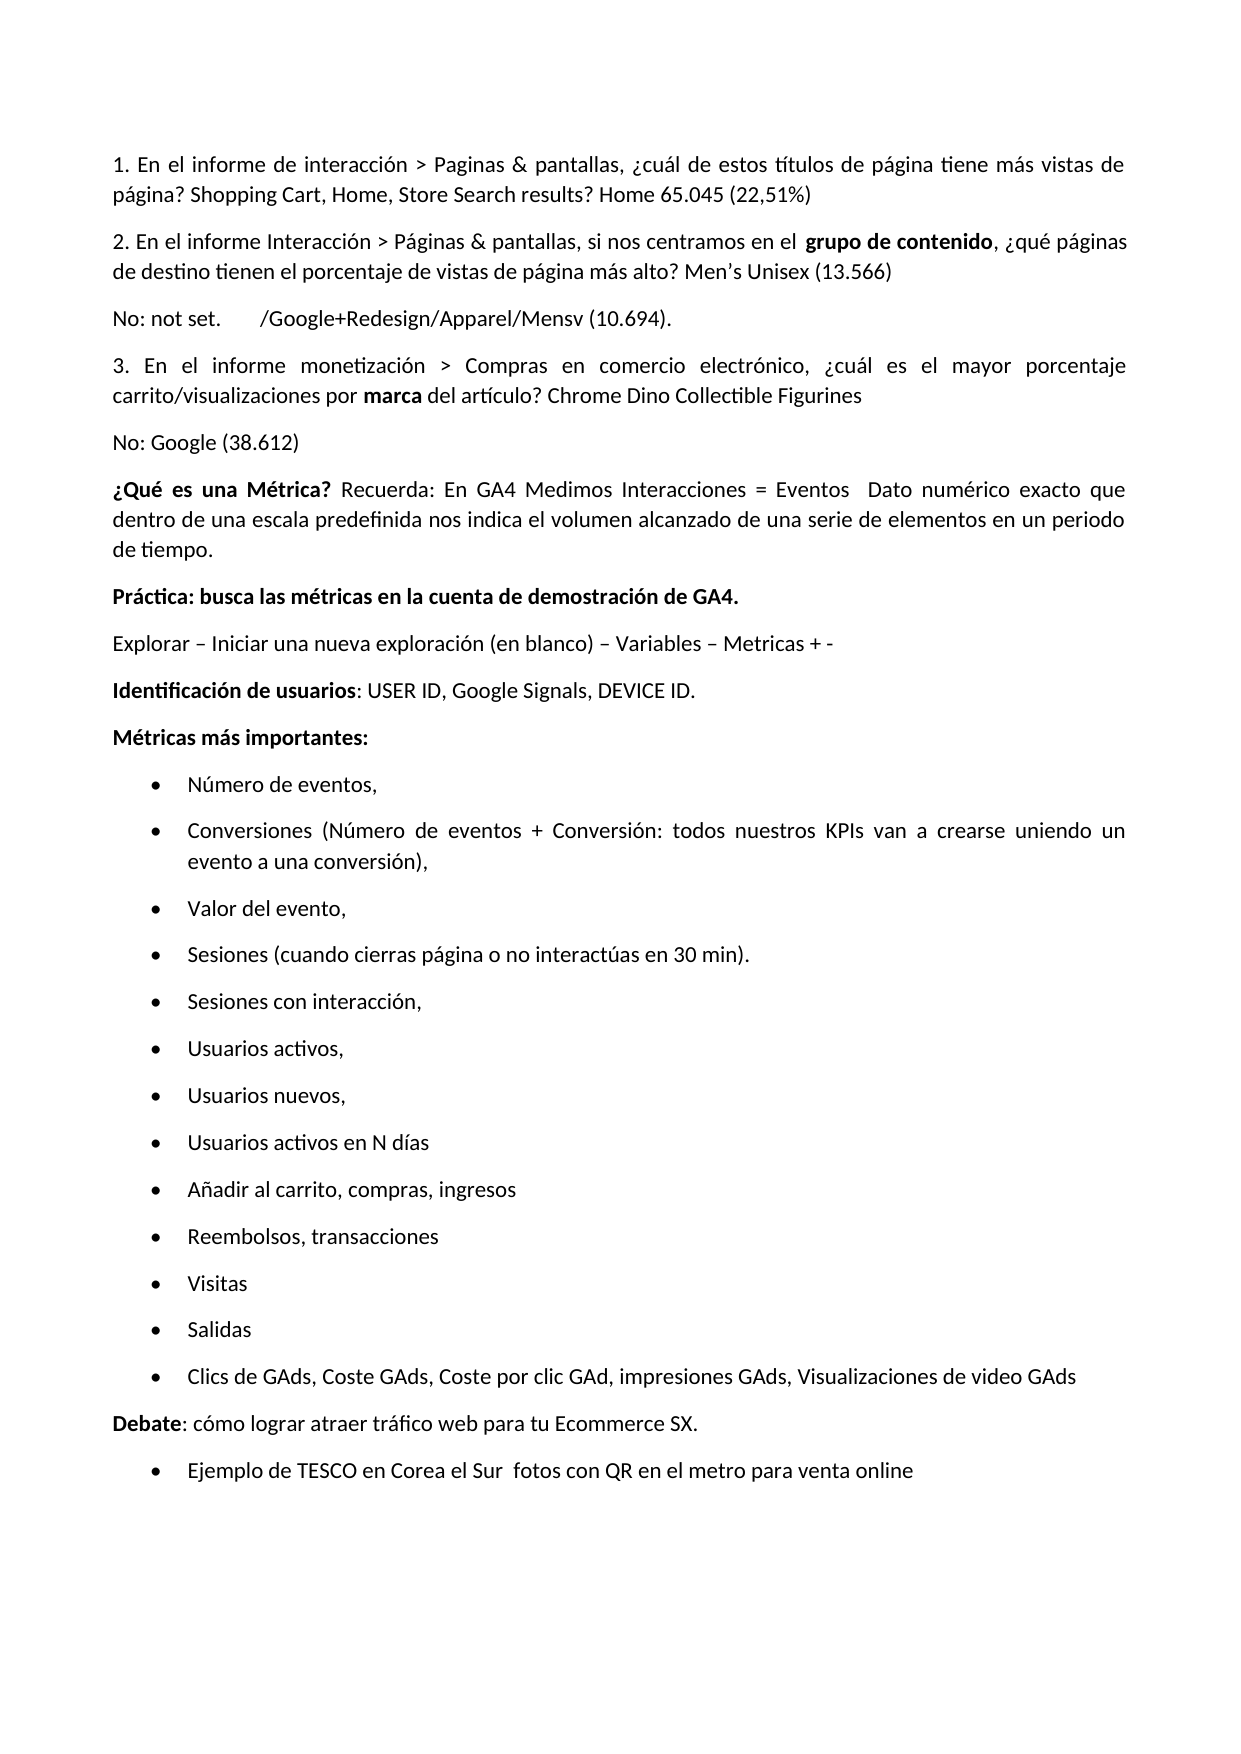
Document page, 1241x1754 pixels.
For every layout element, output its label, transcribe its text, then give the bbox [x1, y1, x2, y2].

text No: Google (38.612) [112, 428, 1128, 456]
text ¿Qué es una Métrica? Recuerda: En GA4 Medimos Interacciones = Eventos Dato numérico exacto que dentro de una escala predefinida nos indica el volumen alcanzado de una serie de elementos en un periodo de tiempo. [112, 475, 1128, 563]
text Práctica: busca las métricas en la cuenta de demostración de GA4. [112, 582, 1128, 610]
list Ejemplo de TESCO en Corea el Sur fotos con QR en el metro para venta online [150, 1456, 1128, 1484]
list Usuarios nuevos, [150, 1081, 1128, 1109]
text No: not set. /Google+Redesign/Apparel/Mensv (10.694). [112, 304, 1128, 332]
list Salidas [150, 1316, 1128, 1344]
text Identificación de usuarios: USER ID, Google Signals, DEVICE ID. [112, 676, 1128, 704]
text Métricas más importantes: [112, 723, 1128, 751]
list Usuarios activos en N días [150, 1128, 1128, 1156]
list Clics de GAds, Coste GAds, Coste por clic GAd, impresiones GAds, Visualizaciones de video GAds [150, 1362, 1128, 1391]
list Sesiones (cuando cierras página o no interactúas en 30 min). [150, 941, 1128, 969]
list Número de eventos, [150, 770, 1128, 798]
list Añadir al carrito, compras, ingresos [150, 1175, 1128, 1203]
list Valor del evento, [150, 894, 1128, 922]
list Reembolsos, transacciones [150, 1222, 1128, 1250]
text 3. En el informe monetización > Compras en comercio electrónico, ¿cuál es el mayor porcentaje carrito/visualizaciones por marca del artículo? Chrome Dino Collectible Figurines [112, 351, 1128, 409]
list Conversiones (Número de eventos + Conversión: todos nuestros KPIs van a crearse uniendo un evento a una conversión), [150, 817, 1128, 875]
list Visitas [150, 1269, 1128, 1297]
text 1. En el informe de interacción > Paginas & pantallas, ¿cuál de estos títulos de página tiene más vistas de página? Shopping Cart, Home, Store Search results? Home 65.045 (22,51%) [112, 150, 1128, 208]
text Debate: cómo lograr atraer tráfico web para tu Ecommerce SX. [112, 1409, 1128, 1437]
text Explorar – Iniciar una nueva exploración (en blanco) – Variables – Metricas + - [112, 629, 1128, 657]
text 2. En el informe Interacción > Páginas & pantallas, si nos centramos en el grupo de contenido, ¿qué páginas de destino tienen el porcentaje de vistas de página más alto? Men’s Unisex (13.566) [112, 227, 1128, 285]
list Sesiones con interacción, [150, 987, 1128, 1016]
list Usuarios activos, [150, 1034, 1128, 1062]
